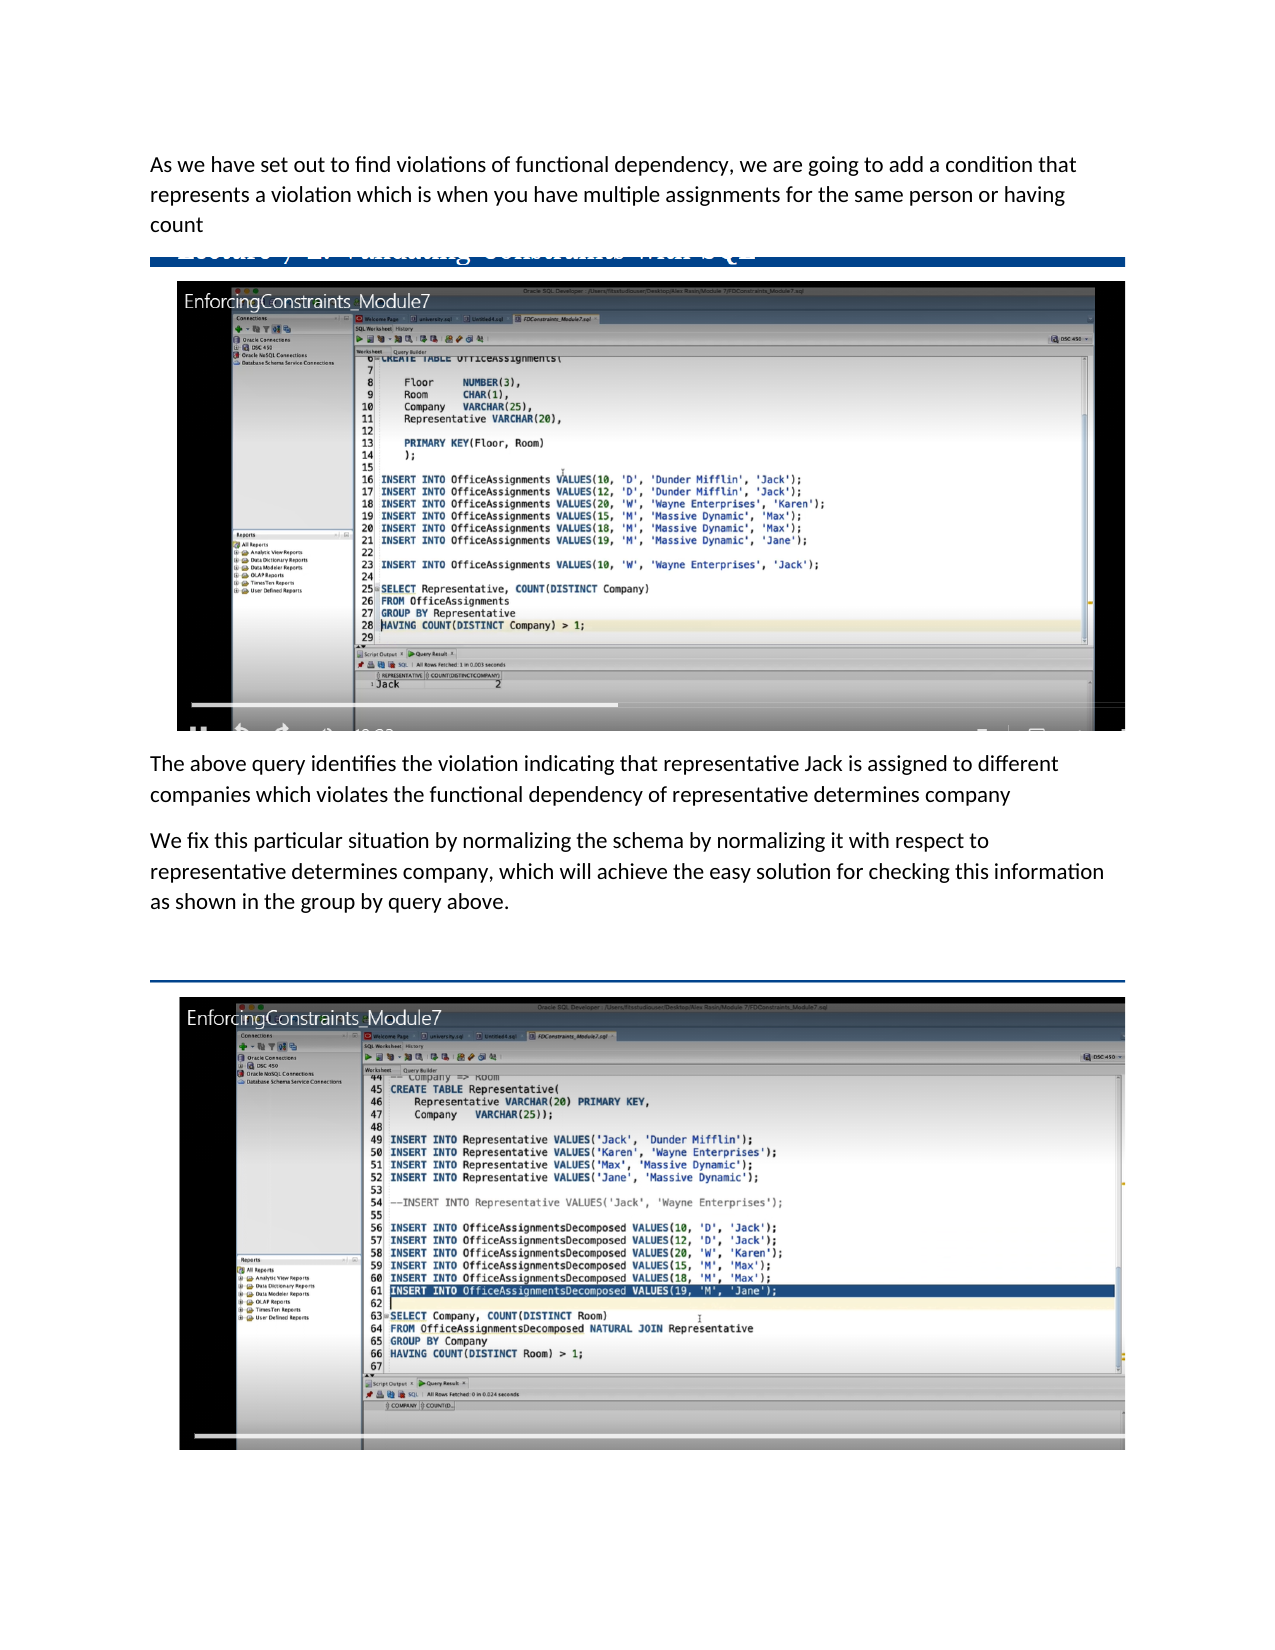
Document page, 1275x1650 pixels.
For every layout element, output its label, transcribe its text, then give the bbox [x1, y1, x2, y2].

picture [150, 257, 1125, 731]
text We fix this particular situation by normalizing the schema by normalizing it with respect to representative determines company, which will achieve the easy solution for checking this information as shown in the group by query above. [150, 827, 1125, 915]
text The above query identifies the violation indicating that representative Jack is assigned to different companies which violates the functional dependency of representative determines company [150, 749, 1125, 808]
picture [150, 980, 1125, 1450]
text As we have set out to find violations of functional dependency, we are going to add a condition that represents a violation which is when you have multiple assignments for the same person or having count [150, 150, 1125, 238]
